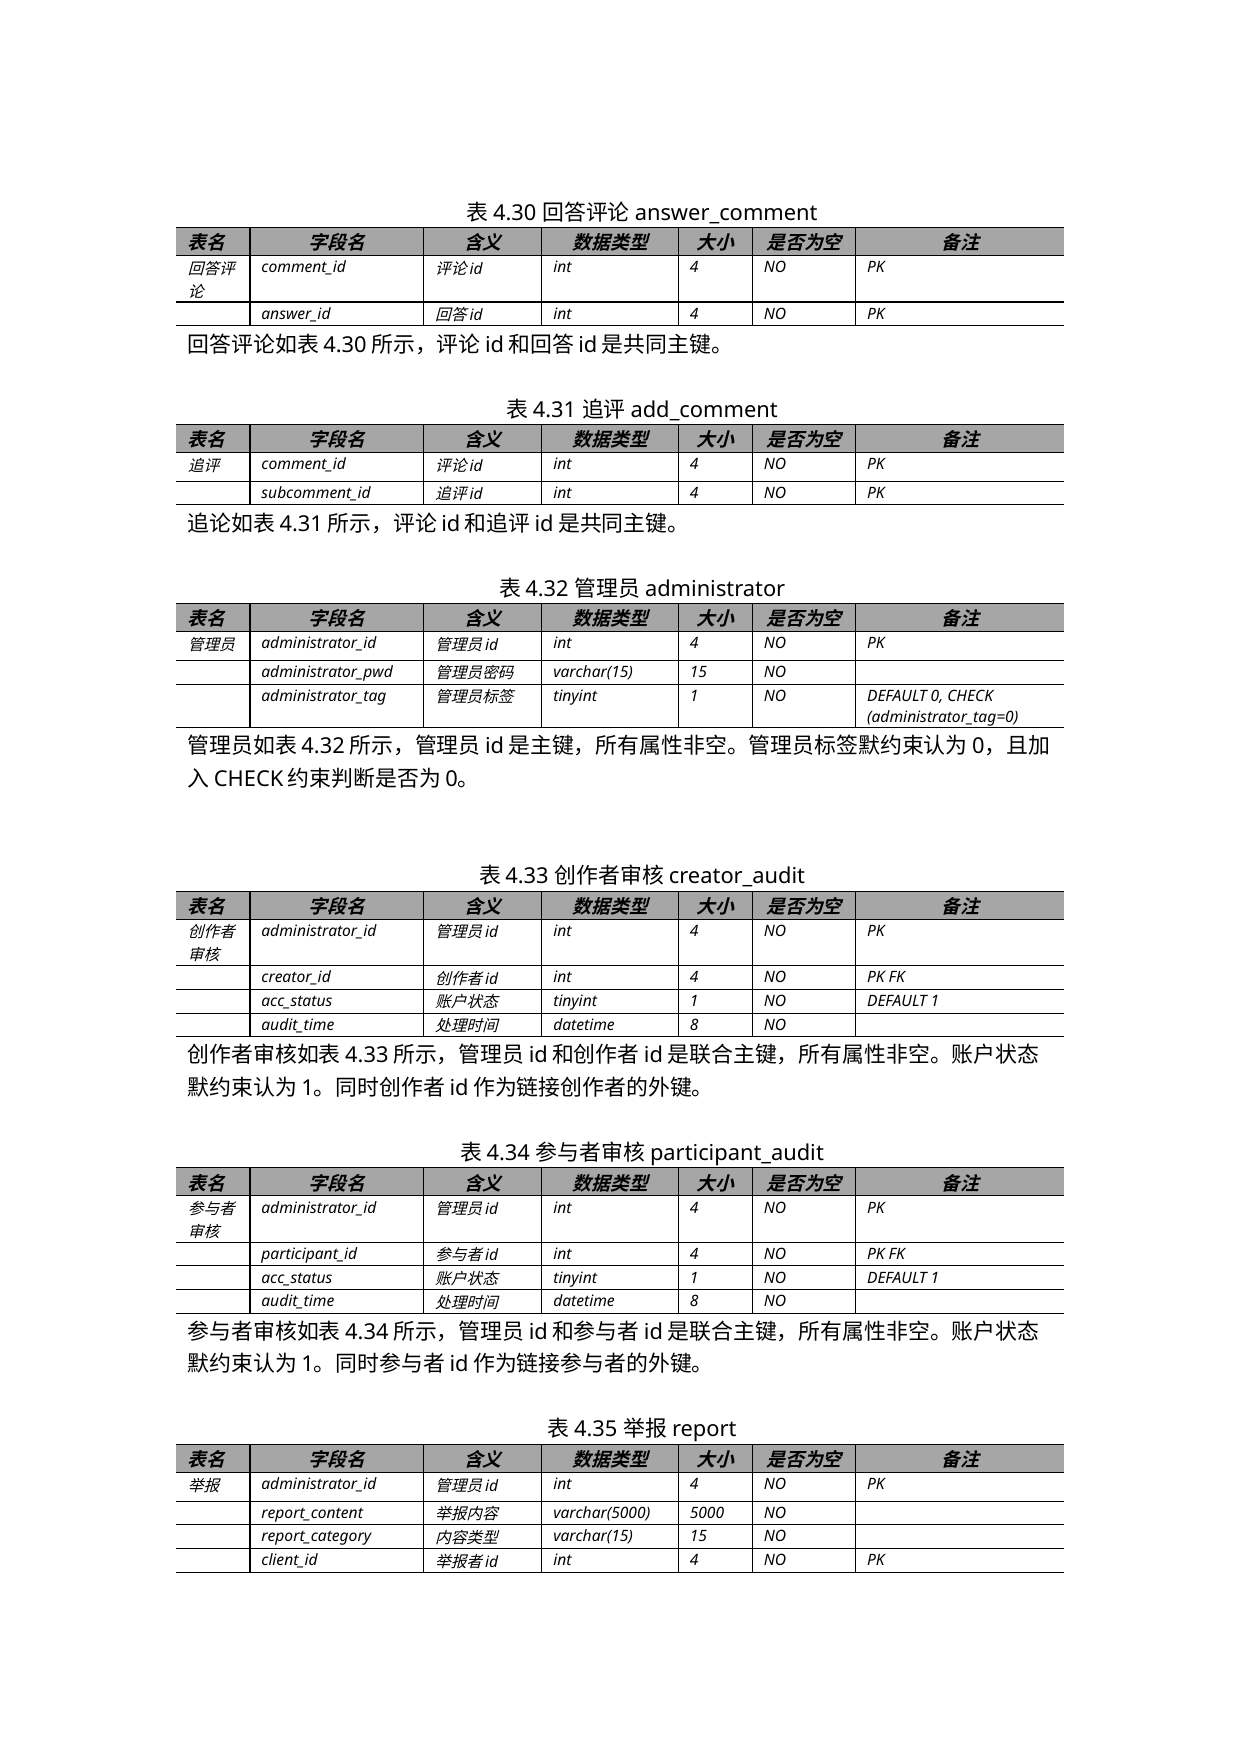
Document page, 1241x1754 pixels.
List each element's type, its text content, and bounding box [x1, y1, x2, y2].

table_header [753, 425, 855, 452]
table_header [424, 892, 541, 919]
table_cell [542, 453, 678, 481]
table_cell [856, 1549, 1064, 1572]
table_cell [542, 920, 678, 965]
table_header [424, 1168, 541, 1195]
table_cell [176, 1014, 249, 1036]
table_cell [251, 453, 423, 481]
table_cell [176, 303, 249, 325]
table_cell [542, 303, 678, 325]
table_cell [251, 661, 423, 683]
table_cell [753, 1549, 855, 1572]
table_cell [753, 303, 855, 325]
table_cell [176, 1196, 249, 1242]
list 表4.31 追评 add_comment [231, 391, 1053, 424]
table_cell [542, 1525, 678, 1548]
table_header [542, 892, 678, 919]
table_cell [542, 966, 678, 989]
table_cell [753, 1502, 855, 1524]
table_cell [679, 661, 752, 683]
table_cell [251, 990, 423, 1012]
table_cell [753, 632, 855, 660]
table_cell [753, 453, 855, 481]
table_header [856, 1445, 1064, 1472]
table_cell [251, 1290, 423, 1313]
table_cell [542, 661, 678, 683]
text 参与者审核如表4.34所示，管理员id和参与者id是联合主键，所有属性非空。账户状态默约束认为1。同时参与者id作为链接参与者的外键。 [187, 1314, 1053, 1379]
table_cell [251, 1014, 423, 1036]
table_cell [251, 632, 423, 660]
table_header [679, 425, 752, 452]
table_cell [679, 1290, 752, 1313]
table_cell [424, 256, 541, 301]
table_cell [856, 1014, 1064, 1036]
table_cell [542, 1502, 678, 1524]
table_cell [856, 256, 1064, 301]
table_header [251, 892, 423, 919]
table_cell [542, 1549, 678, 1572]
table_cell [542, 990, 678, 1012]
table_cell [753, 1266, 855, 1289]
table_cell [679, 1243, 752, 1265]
list 表4.35 举报 report [231, 1411, 1053, 1444]
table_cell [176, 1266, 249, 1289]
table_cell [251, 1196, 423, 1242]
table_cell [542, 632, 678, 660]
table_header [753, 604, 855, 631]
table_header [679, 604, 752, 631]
list 表4.33 创作者审核 creator_audit [231, 858, 1053, 891]
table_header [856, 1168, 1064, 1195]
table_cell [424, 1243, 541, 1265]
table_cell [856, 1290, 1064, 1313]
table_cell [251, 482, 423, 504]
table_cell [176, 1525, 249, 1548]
table_header 字段名 [251, 228, 423, 255]
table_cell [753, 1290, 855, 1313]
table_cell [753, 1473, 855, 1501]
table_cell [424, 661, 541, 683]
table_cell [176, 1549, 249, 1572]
table_header 大小 [679, 228, 752, 255]
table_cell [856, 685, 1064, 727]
table_header 表名 [176, 228, 249, 255]
text 回答评论如表4.30所示，评论id和回答id是共同主键。 [187, 326, 1053, 359]
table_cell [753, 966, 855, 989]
text 追论如表4.31所示，评论id和追评id是共同主键。 [187, 505, 1053, 538]
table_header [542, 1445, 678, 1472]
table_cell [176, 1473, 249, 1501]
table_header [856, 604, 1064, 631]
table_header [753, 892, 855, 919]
list 表4.32 管理员 administrator [231, 570, 1053, 603]
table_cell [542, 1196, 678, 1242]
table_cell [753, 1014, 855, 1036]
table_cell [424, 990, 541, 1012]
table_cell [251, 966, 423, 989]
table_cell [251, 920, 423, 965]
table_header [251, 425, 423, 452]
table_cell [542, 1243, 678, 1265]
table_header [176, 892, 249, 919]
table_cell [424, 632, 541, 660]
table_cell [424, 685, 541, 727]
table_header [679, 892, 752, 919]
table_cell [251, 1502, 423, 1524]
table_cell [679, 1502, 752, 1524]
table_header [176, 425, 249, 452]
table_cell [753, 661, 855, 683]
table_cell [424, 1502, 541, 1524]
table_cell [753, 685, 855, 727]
table_header 数据类型 [542, 228, 678, 255]
list 表4.34 参与者审核 participant_audit [231, 1134, 1053, 1167]
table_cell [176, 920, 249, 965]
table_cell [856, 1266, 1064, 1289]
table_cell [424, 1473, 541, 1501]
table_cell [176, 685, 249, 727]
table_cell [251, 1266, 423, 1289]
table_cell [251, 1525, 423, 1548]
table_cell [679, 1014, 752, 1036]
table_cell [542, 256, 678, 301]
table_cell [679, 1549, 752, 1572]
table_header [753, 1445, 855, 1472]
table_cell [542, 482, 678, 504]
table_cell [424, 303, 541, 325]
table_cell 回答评论 [176, 256, 249, 301]
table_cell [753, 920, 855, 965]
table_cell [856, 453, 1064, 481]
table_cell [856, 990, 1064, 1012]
table_header 备注 [856, 228, 1064, 255]
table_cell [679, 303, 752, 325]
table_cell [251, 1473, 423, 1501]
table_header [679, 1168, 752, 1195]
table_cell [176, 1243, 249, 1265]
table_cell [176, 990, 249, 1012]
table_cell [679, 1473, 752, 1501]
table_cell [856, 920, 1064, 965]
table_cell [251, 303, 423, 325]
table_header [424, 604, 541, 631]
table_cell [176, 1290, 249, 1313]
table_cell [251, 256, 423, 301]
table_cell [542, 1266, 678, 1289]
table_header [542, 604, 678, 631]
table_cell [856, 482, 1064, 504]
text 创作者审核如表4.33所示，管理员id和创作者id是联合主键，所有属性非空。账户状态默约束认为1。同时创作者id作为链接创作者的外键。 [187, 1037, 1053, 1102]
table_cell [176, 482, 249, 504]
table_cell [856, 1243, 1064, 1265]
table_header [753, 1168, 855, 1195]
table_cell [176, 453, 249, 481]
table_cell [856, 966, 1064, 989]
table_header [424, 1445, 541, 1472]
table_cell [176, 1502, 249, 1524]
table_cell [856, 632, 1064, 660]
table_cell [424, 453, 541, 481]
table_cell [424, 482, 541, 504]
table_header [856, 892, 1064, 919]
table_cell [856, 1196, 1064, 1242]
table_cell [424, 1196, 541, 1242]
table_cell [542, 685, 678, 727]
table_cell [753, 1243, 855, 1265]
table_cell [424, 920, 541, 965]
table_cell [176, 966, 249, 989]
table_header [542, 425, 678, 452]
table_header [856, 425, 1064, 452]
table_header 是否为空 [753, 228, 855, 255]
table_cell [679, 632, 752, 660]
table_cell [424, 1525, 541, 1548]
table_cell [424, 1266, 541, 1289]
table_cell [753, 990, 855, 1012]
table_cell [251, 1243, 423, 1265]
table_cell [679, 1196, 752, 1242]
text 管理员如表4.32所示，管理员id是主键，所有属性非空。管理员标签默约束认为0，且加入CHECK约束判断是否为0。 [187, 728, 1053, 793]
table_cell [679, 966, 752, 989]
table_header 含义 [424, 228, 541, 255]
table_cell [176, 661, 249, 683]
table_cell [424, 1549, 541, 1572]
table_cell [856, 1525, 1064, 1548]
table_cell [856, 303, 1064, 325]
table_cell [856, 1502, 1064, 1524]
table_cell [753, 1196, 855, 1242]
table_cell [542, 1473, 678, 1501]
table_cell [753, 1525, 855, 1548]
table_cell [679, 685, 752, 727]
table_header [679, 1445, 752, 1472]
list 表4.30 回答评论 answer_comment [231, 194, 1053, 227]
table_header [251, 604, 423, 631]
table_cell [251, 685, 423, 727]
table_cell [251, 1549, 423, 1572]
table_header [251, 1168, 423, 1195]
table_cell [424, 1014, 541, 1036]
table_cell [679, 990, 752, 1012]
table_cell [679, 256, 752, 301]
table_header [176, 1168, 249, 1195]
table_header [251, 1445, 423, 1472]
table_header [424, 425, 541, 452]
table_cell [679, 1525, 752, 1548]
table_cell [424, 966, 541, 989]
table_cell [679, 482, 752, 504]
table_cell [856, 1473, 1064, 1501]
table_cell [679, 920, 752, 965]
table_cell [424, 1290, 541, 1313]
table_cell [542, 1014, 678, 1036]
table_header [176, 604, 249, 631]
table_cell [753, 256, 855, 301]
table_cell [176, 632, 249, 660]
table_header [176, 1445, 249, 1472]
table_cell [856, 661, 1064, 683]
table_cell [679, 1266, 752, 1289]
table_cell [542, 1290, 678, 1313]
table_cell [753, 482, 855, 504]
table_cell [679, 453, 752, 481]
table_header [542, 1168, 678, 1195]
